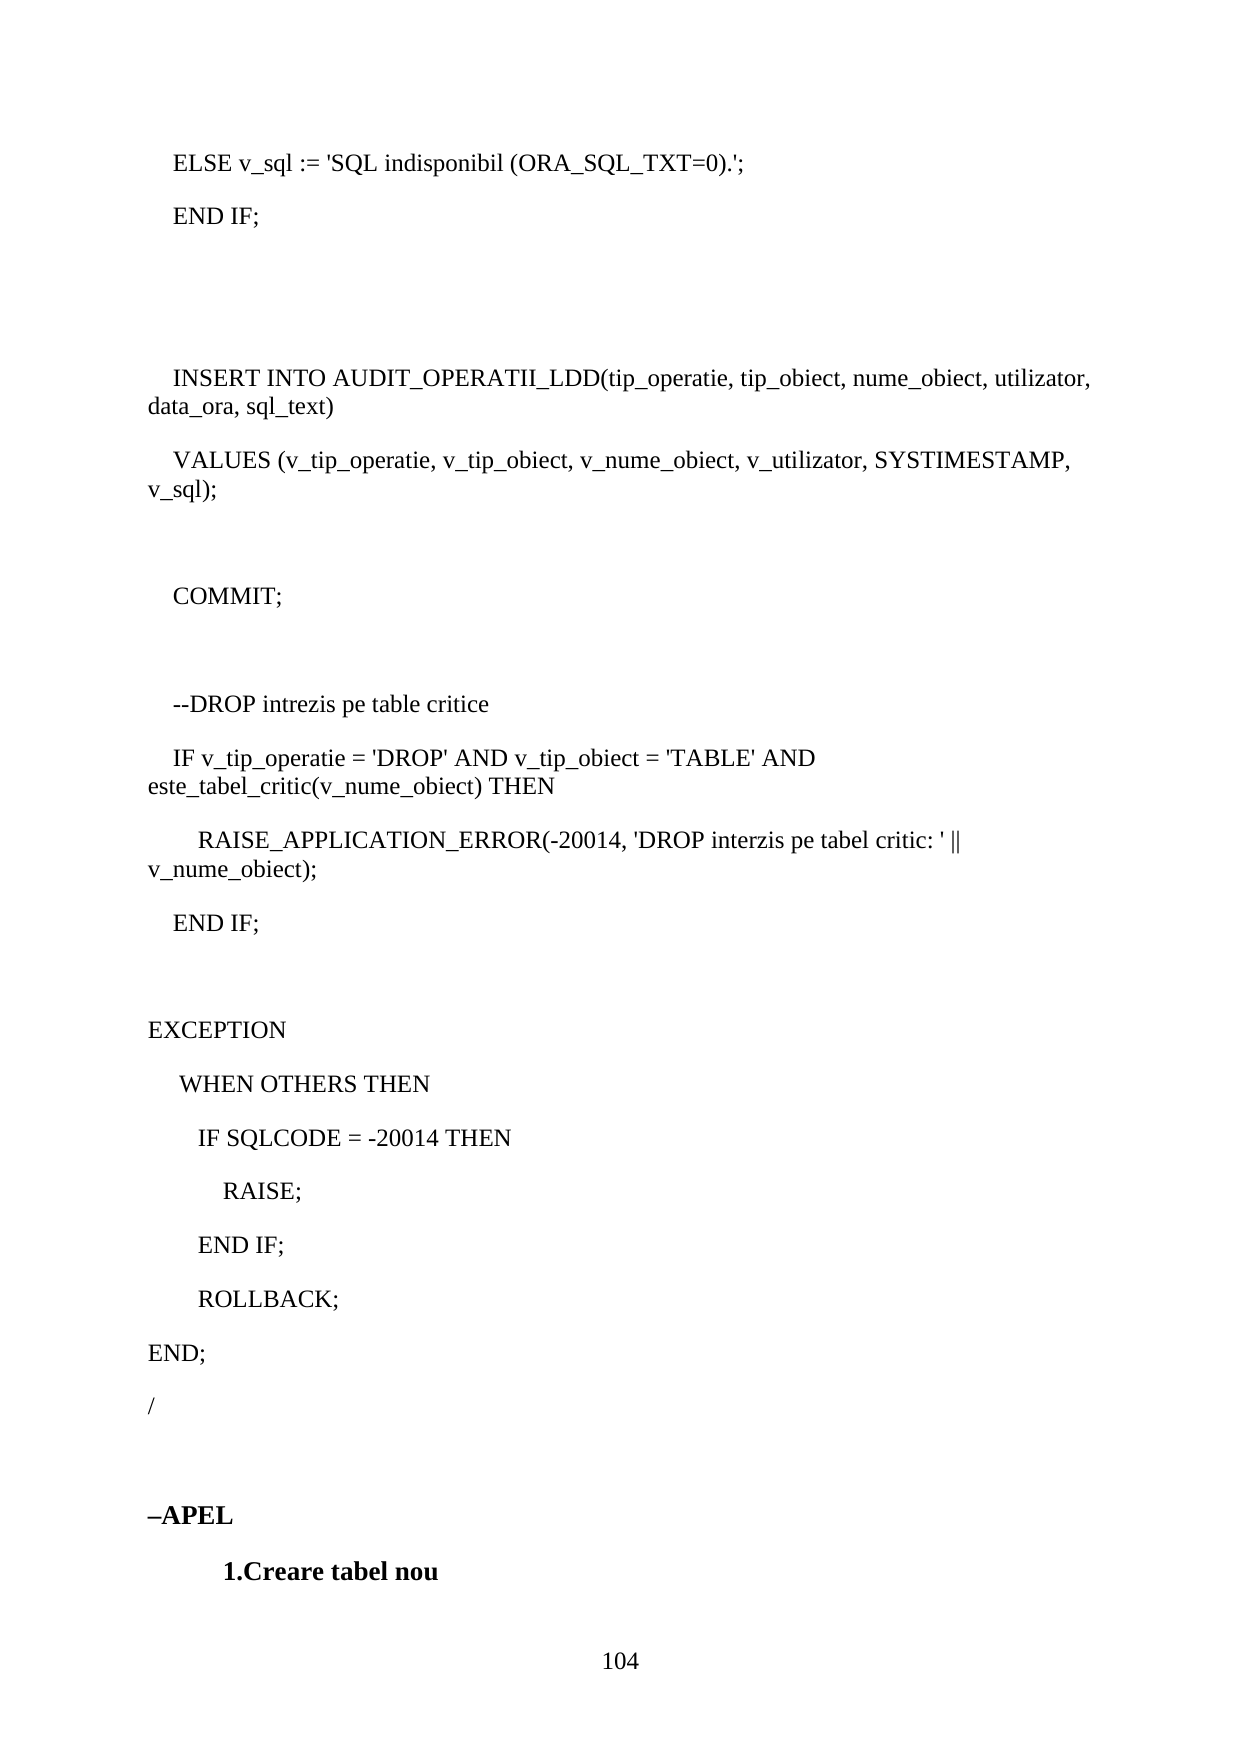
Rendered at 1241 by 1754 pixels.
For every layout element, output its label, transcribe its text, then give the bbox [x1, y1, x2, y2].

text END IF; [148, 908, 1093, 936]
text ROLLBACK; [148, 1284, 1093, 1313]
text END; [148, 1338, 1093, 1366]
text –APEL [148, 1499, 1093, 1530]
text END IF; [148, 1230, 1093, 1259]
text RAISE_APPLICATION_ERROR(-20014, 'DROP interzis pe tabel critic: ' || v_nume_obiect); [148, 825, 1093, 883]
text 1.Creare tabel nou [148, 1555, 1093, 1586]
text --DROP intrezis pe table critice [148, 689, 1093, 718]
text WHEN OTHERS THEN [148, 1069, 1093, 1098]
text END IF; [148, 201, 1093, 230]
text VALUES (v_tip_operatie, v_tip_obiect, v_nume_obiect, v_utilizator, SYSTIMESTAMP, v_sql); [148, 445, 1093, 503]
text ELSE v_sql := 'SQL indisponibil (ORA_SQL_TXT=0).'; [148, 148, 1093, 176]
text EXCEPTION [148, 1015, 1093, 1044]
text RAISE; [148, 1176, 1093, 1205]
text IF SQLCODE = -20014 THEN [148, 1123, 1093, 1151]
text INSERT INTO AUDIT_OPERATII_LDD(tip_operatie, tip_obiect, nume_obiect, utilizator, data_ora, sql_text) [148, 363, 1093, 420]
text COMMIT; [148, 581, 1093, 610]
text / [148, 1391, 1093, 1420]
text IF v_tip_operatie = 'DROP' AND v_tip_obiect = 'TABLE' AND este_tabel_critic(v_nume_obiect) THEN [148, 743, 1093, 800]
